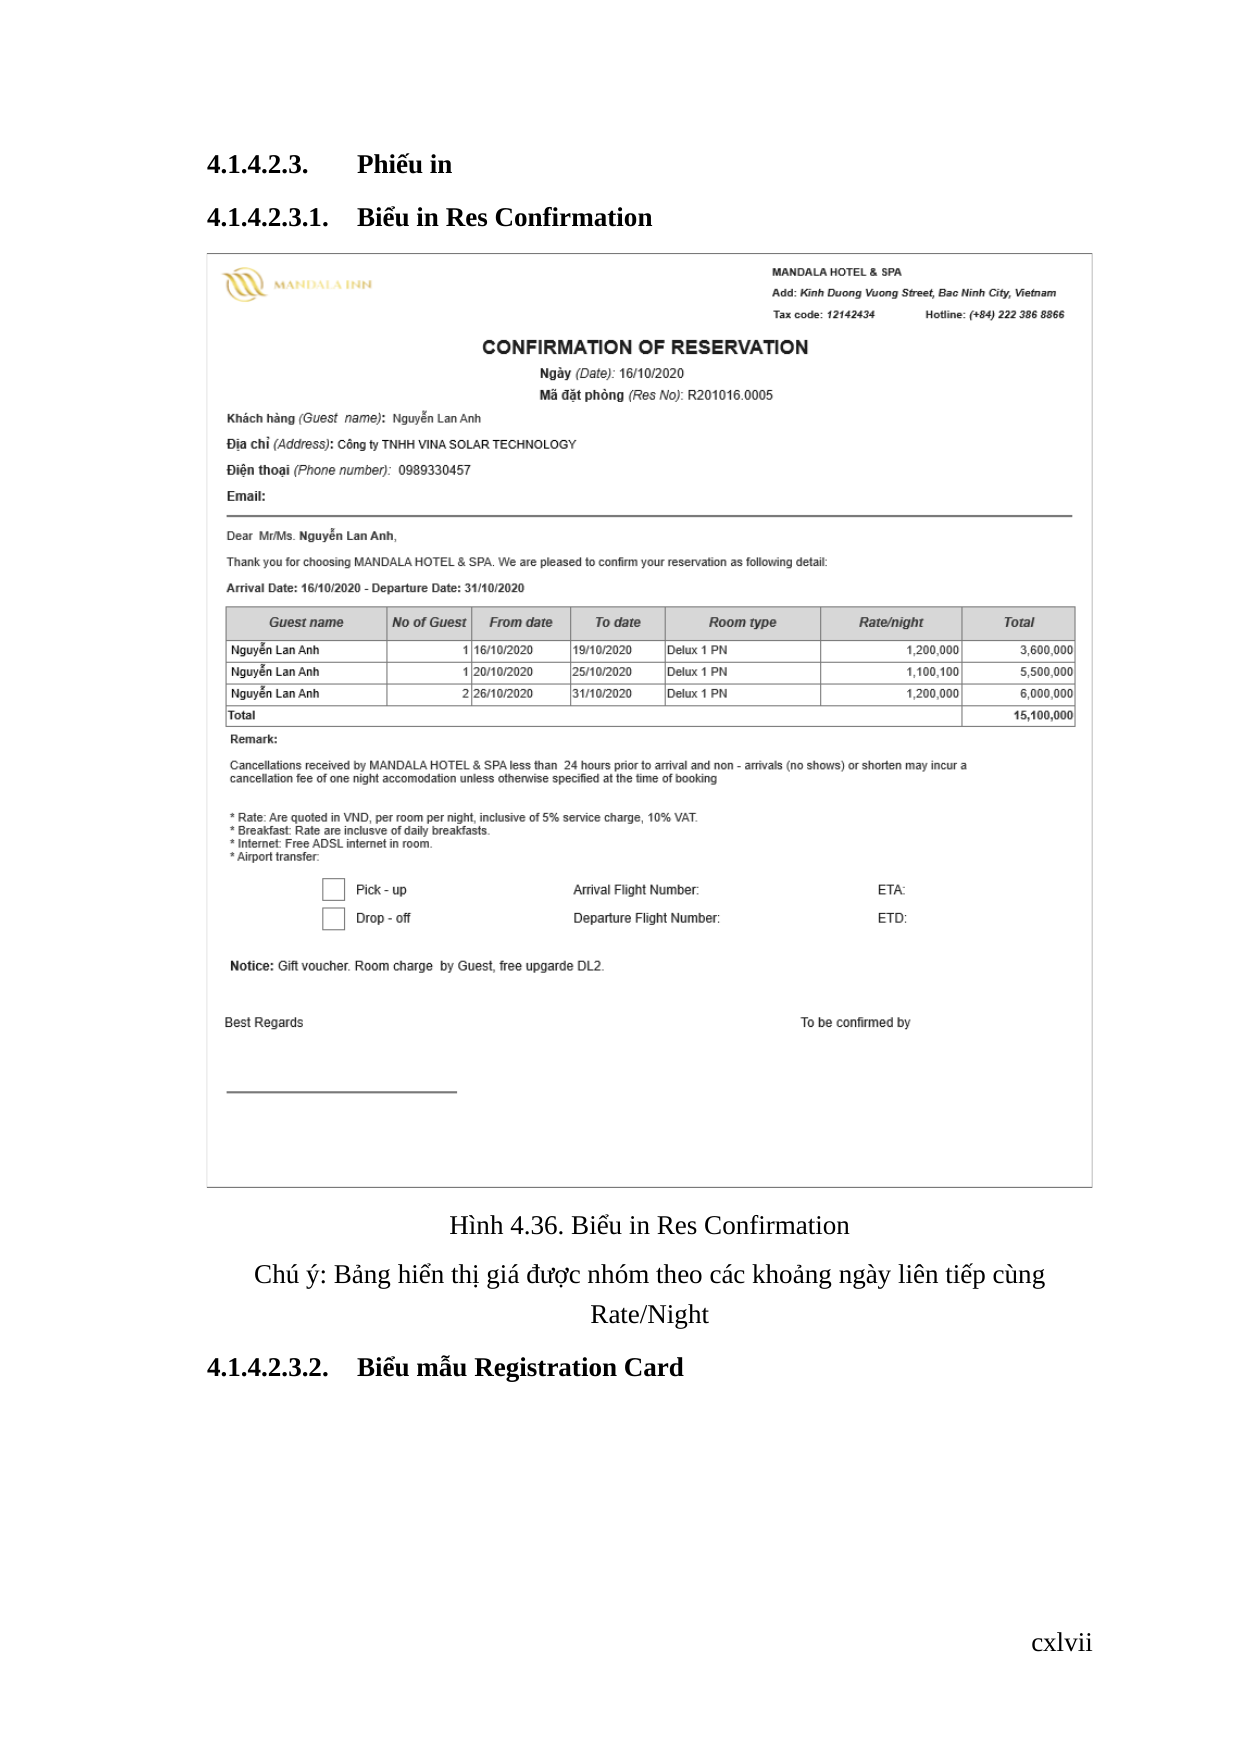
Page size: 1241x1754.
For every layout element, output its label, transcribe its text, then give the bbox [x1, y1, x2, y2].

picture [206, 253, 1093, 1188]
text Chú ý: Bảng hiển thị giá được nhóm theo các khoảng ngày liên tiếp cùng Rate/Night [207, 1258, 1092, 1329]
subtitle Biểu in Res Confirmation [207, 201, 1092, 232]
subtitle Biểu mẫu Registration Card [207, 1351, 1092, 1382]
subtitle Phiếu in [207, 148, 1092, 179]
